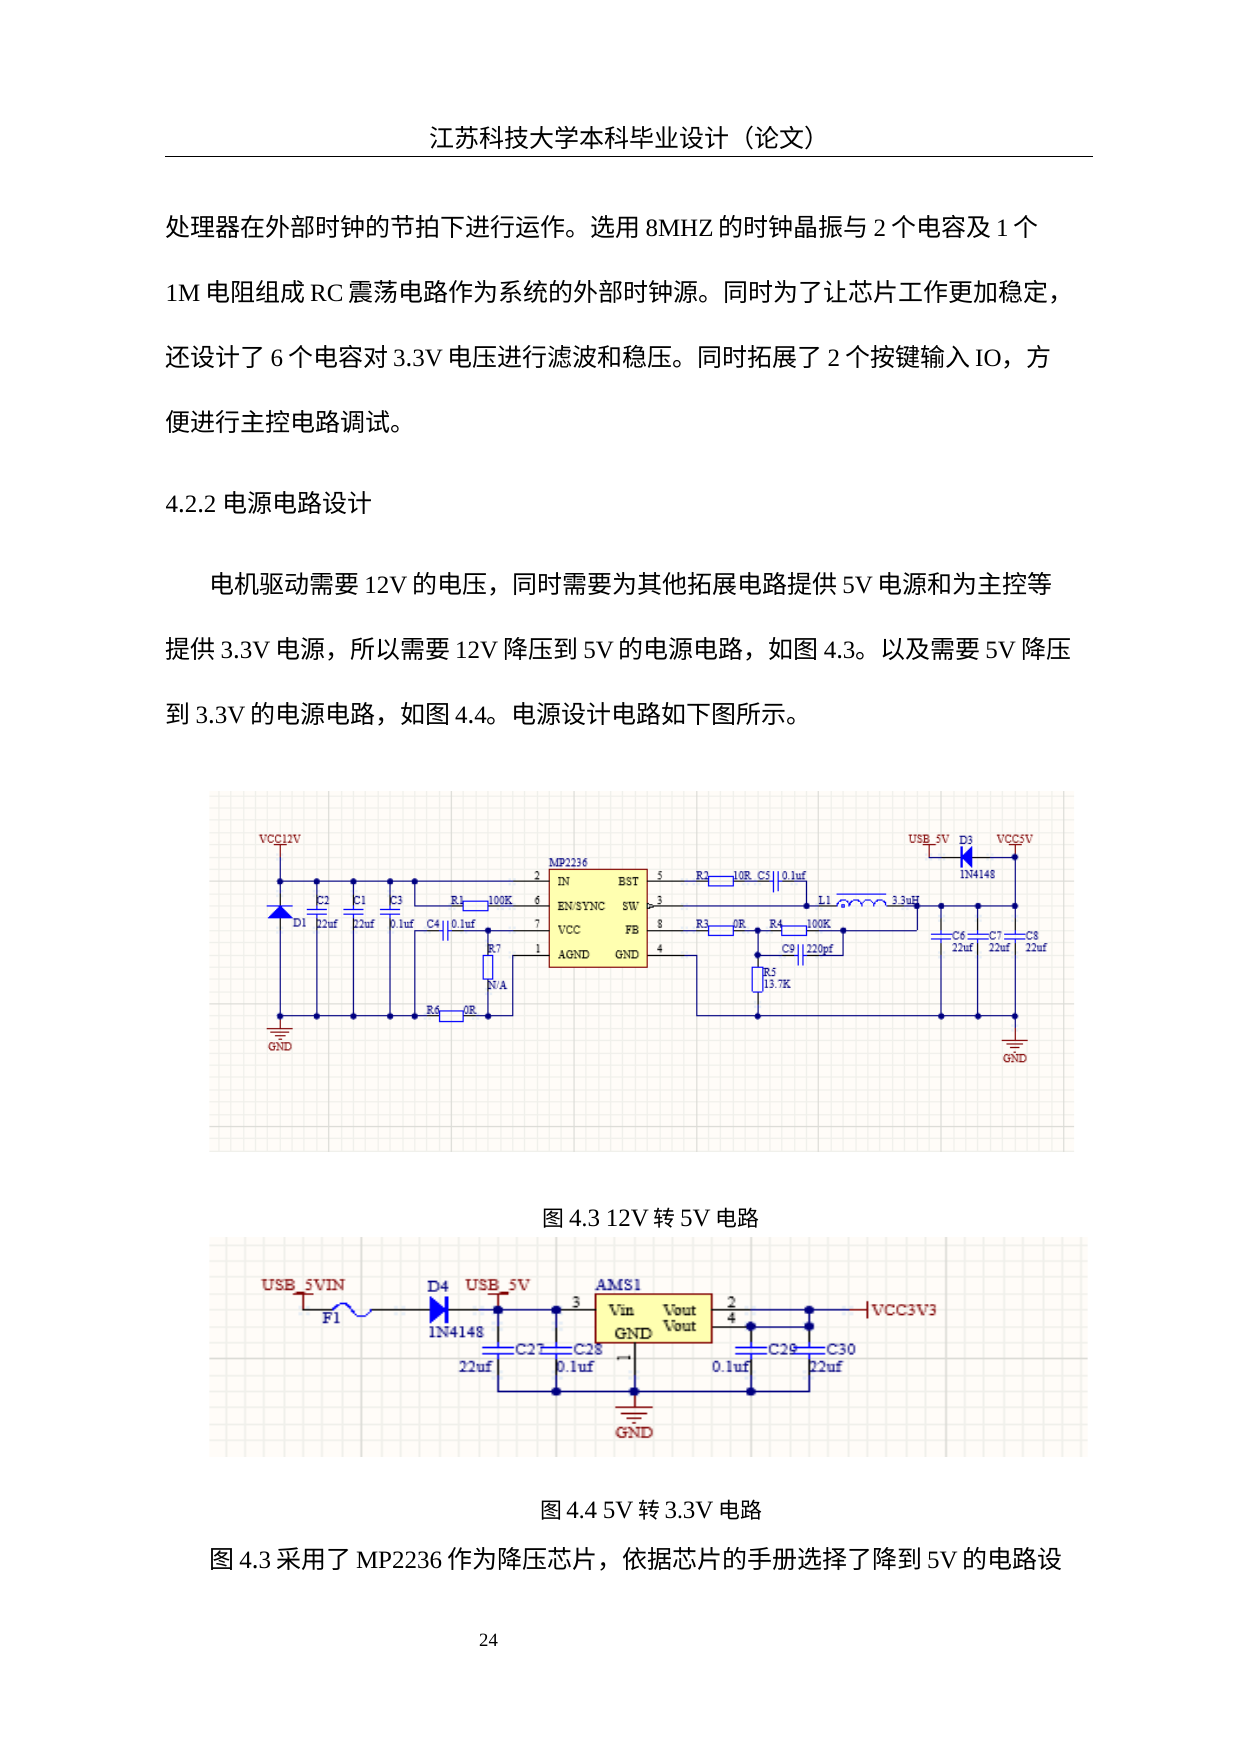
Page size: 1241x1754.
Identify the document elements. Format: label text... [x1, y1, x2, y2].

text 电机驱动需要12V的电压，同时需要为其他拓展电路提供5V电源和为主控等提供3.3V电源，所以需要12V降压到5V的电源电路，如图4.3。以及需要5V降压到3.3V的电源电路，如图4.4。电源设计电路如下图所示。 [165, 551, 1071, 746]
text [165, 193, 1071, 453]
picture [209, 791, 1075, 1152]
text 图4.4 5V转3.3V电路 [165, 1493, 1093, 1526]
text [165, 1526, 1071, 1591]
text 图4.3 12V转5V电路 [165, 1201, 1093, 1233]
text 4.2.2 电源电路设计 [165, 469, 1093, 534]
picture [209, 1237, 1088, 1457]
